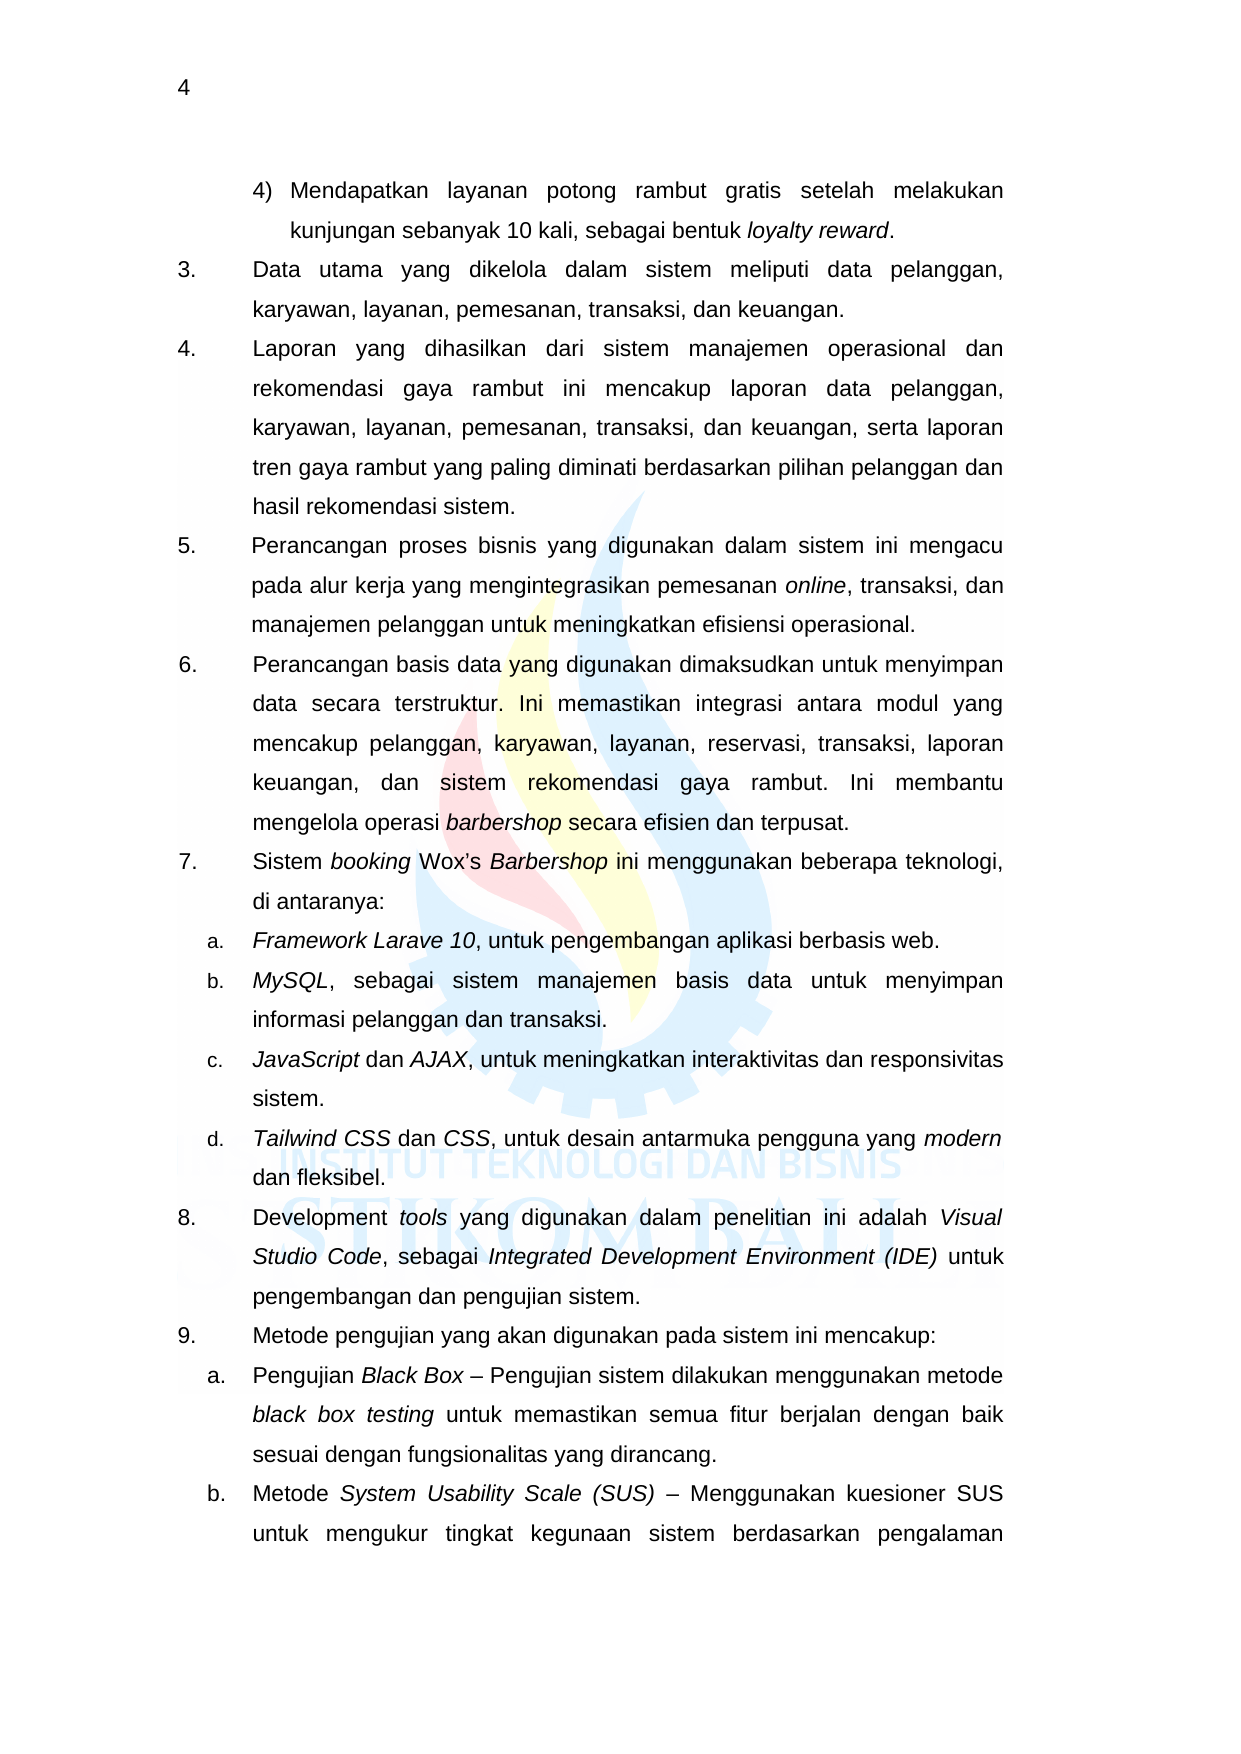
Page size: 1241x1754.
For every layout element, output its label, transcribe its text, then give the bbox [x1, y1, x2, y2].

list Mendapatkan layanan potong rambut gratis setelah melakukan kunjungan sebanyak 10 kali, sebagai bentuk loyalty reward. [252, 177, 1004, 243]
list Sistem booking Wox’s Barbershop ini menggunakan beberapa teknologi, di antaranya: [178, 848, 1004, 914]
list MySQL, sebagai sistem manajemen basis data untuk menyimpan informasi pelanggan dan transaksi. [207, 967, 1004, 1033]
list Laporan yang dihasilkan dari sistem manajemen operasional dan rekomendasi gaya rambut ini mencakup laporan data pelanggan, karyawan, layanan, pemesanan, transaksi, dan keuangan, serta laporan tren gaya rambut yang paling diminati berdasarkan pilihan pelanggan dan hasil rekomendasi sistem. [177, 335, 1004, 519]
list Perancangan basis data yang digunakan dimaksudkan untuk menyimpan data secara terstruktur. Ini memastikan integrasi antara modul yang mencakup pelanggan, karyawan, layanan, reservasi, transaksi, laporan keuangan, dan sistem rekomendasi gaya rambut. Ini membantu mengelola operasi barbershop secara efisien dan terpusat. [178, 651, 1004, 835]
list JavaScript dan AJAX, untuk meningkatkan interaktivitas dan responsivitas sistem. [207, 1046, 1004, 1112]
list Pengujian Black Box – Pengujian sistem dilakukan menggunakan metode black box testing untuk memastikan semua fitur berjalan dengan baik sesuai dengan fungsionalitas yang dirancang. [207, 1362, 1004, 1467]
list Perancangan proses bisnis yang digunakan dalam sistem ini mengacu pada alur kerja yang mengintegrasikan pemesanan online, transaksi, dan manajemen pelanggan untuk meningkatkan efisiensi operasional. [177, 532, 1004, 638]
list Framework Larave 10, untuk pengembangan aplikasi berbasis web. [207, 927, 1004, 954]
list Tailwind CSS dan CSS, untuk desain antarmuka pengguna yang modern dan fleksibel. [207, 1125, 1004, 1191]
list Data utama yang dikelola dalam sistem meliputi data pelanggan, karyawan, layanan, pemesanan, transaksi, dan keuangan. [177, 256, 1004, 322]
list Metode pengujian yang akan digunakan pada sistem ini mencakup: [177, 1322, 1004, 1348]
list Development tools yang digunakan dalam penelitian ini adalah Visual Studio Code, sebagai Integrated Development Environment (IDE) untuk pengembangan dan pengujian sistem. [177, 1204, 1004, 1309]
